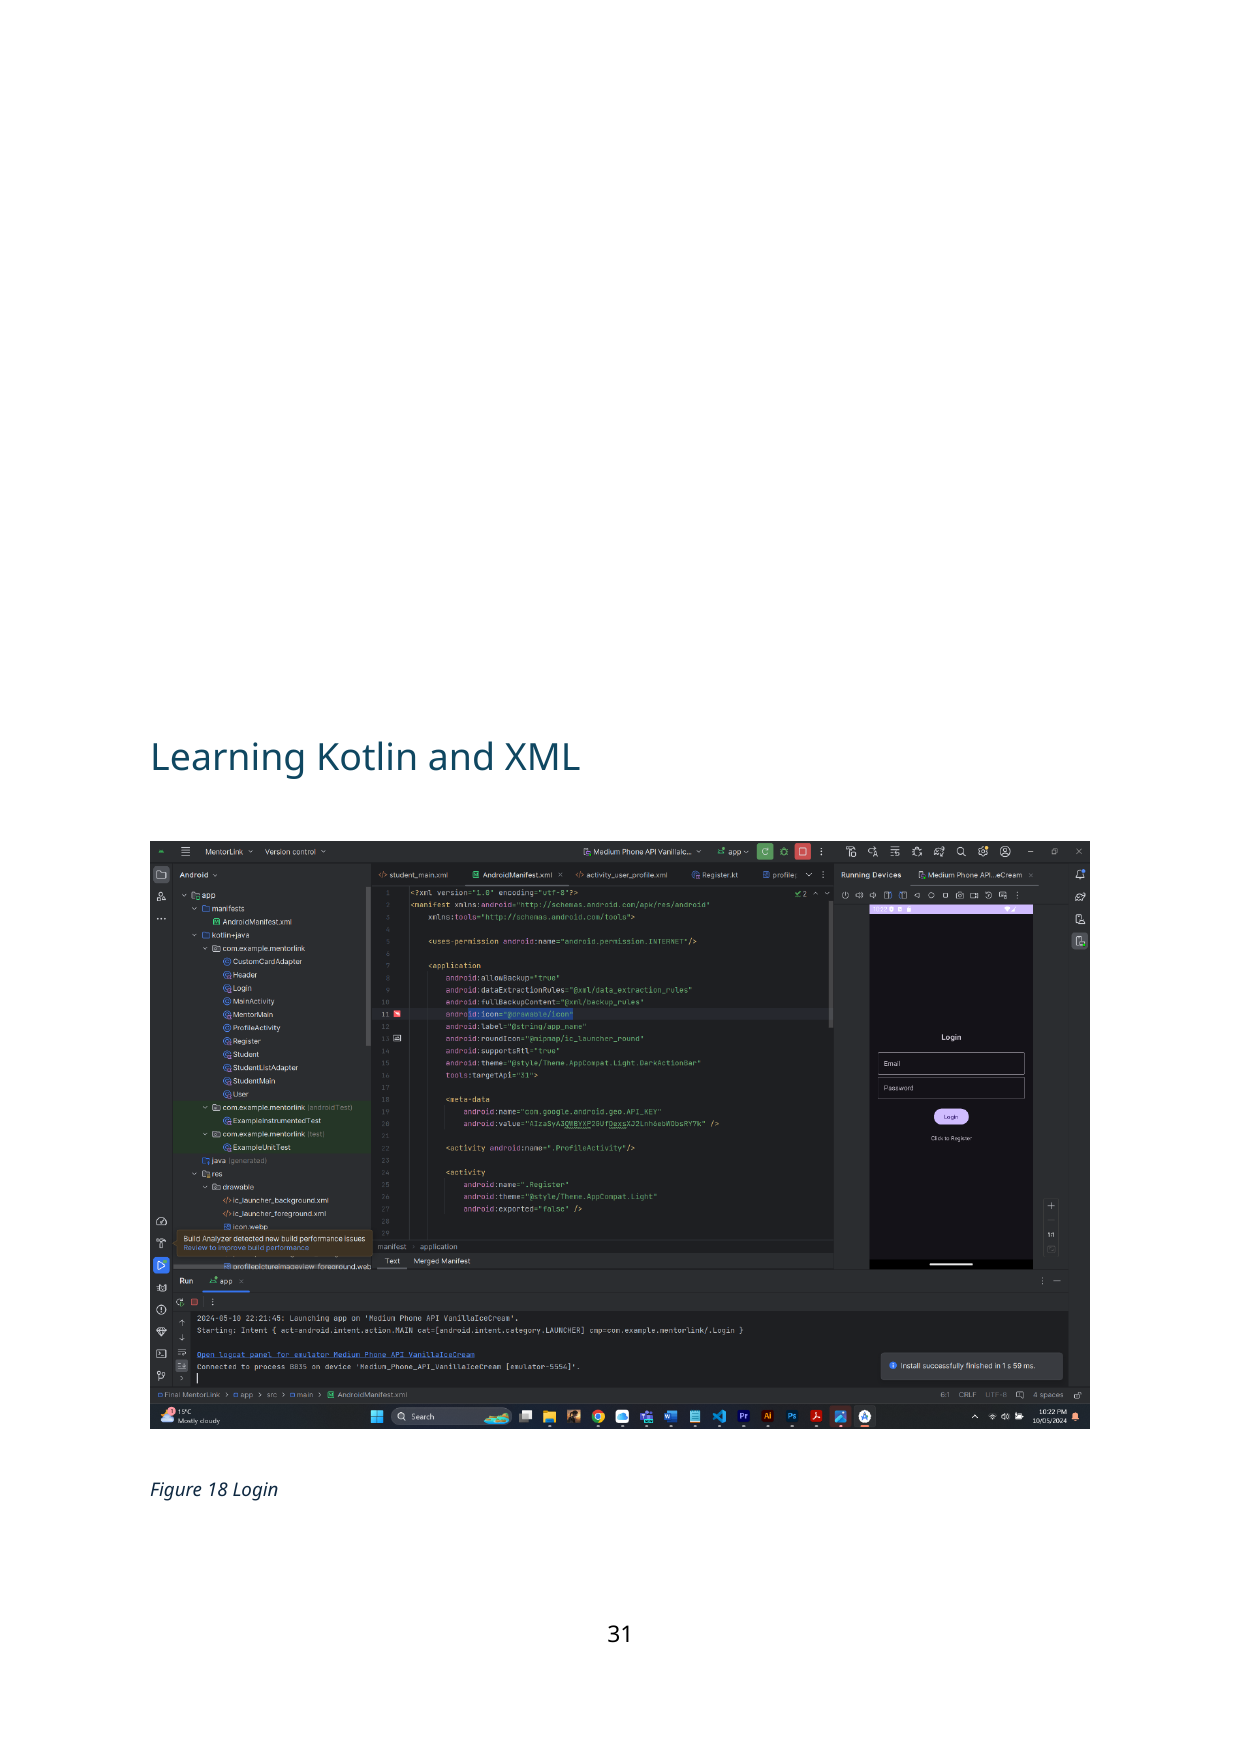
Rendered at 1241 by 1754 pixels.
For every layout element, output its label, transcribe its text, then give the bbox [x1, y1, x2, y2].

text Figure 18 Login [150, 1477, 1090, 1502]
subtitle Learning Kotlin and XML [150, 731, 1090, 782]
picture [150, 841, 1090, 1429]
